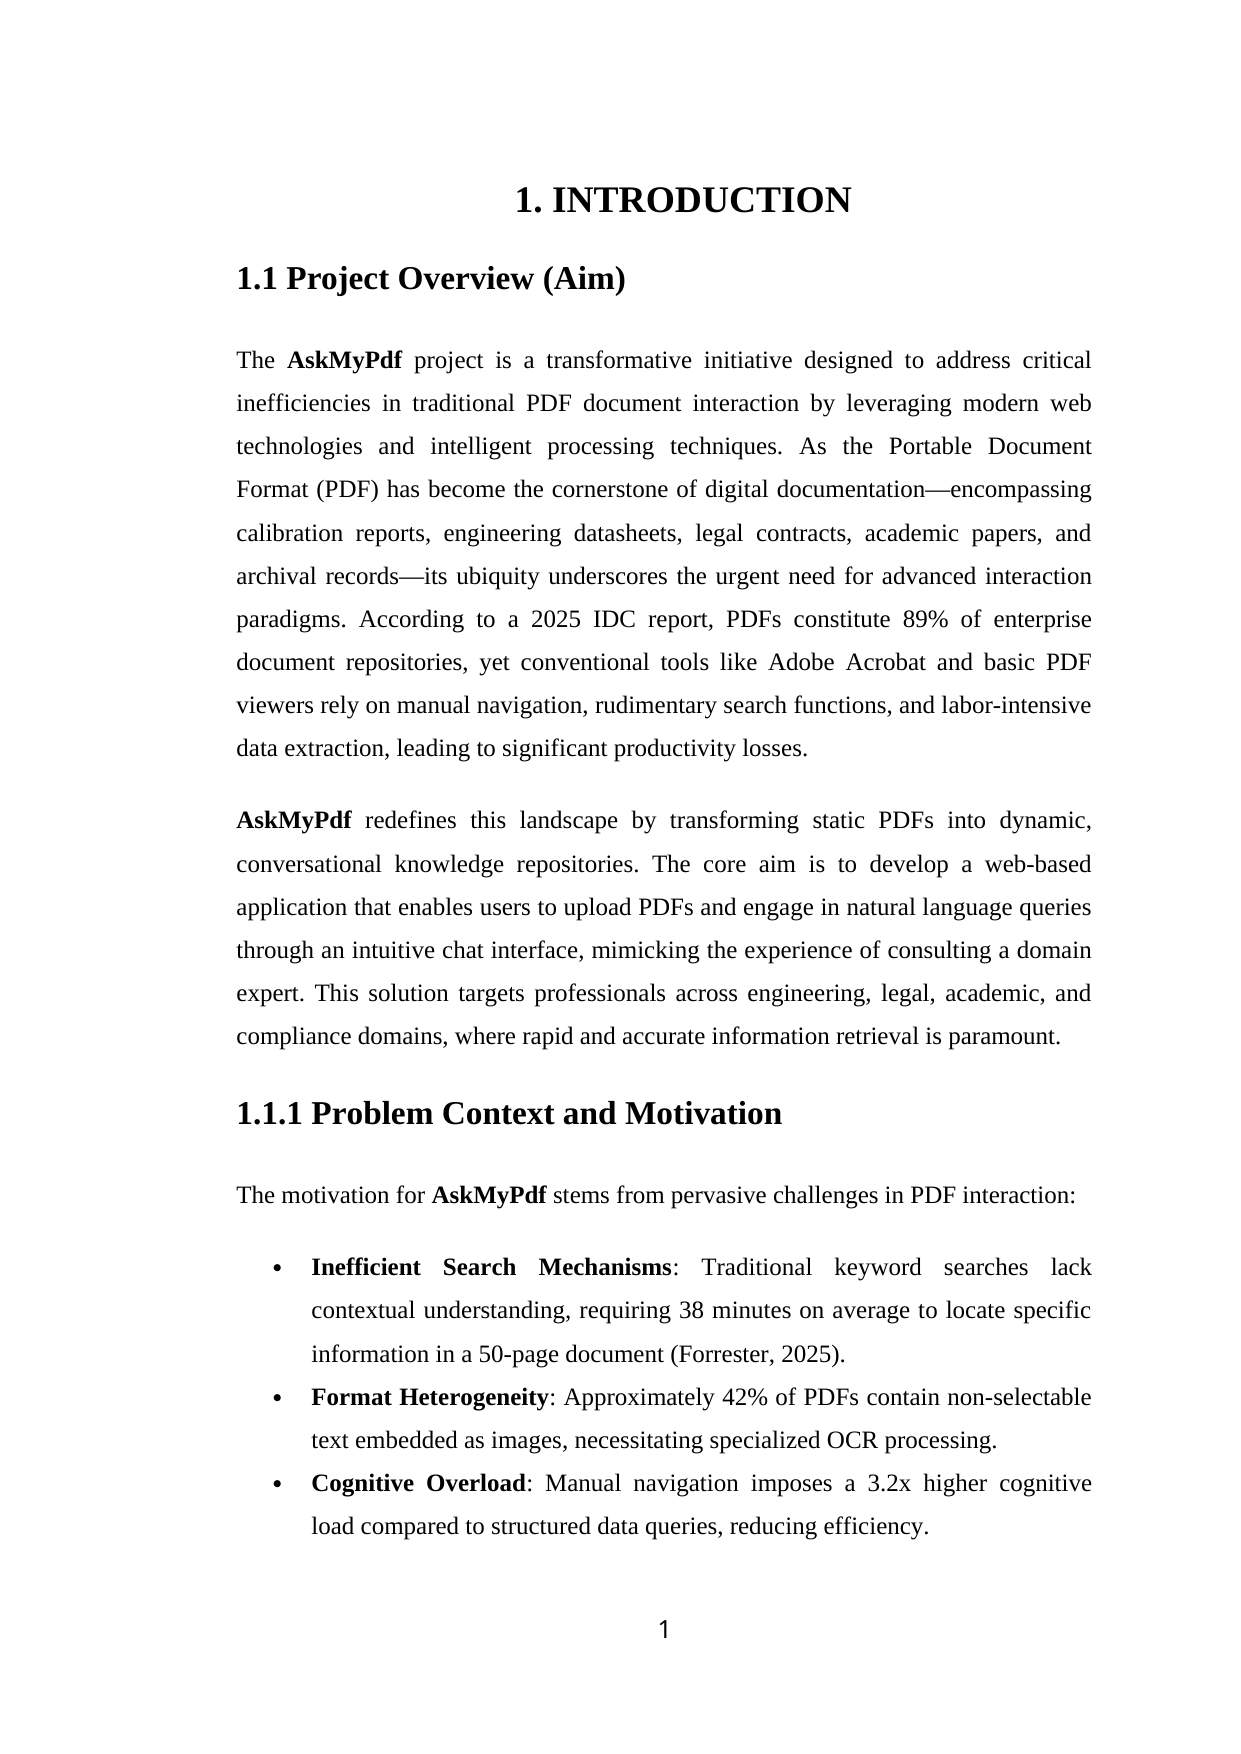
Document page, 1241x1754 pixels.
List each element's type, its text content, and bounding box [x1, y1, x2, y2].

text The motivation for AskMyPdf stems from pervasive challenges in PDF interaction: [236, 1180, 1092, 1209]
list Inefficient Search Mechanisms: Traditional keyword searches lack contextual understanding, requiring 38 minutes on average to locate specific information in a 50-page document (Forrester, 2025). [274, 1252, 1092, 1367]
list Format Heterogeneity: Approximately 42% of PDFs contain non-selectable text embedded as images, necessitating specialized OCR processing. [274, 1382, 1092, 1454]
list INTRODUCTION [274, 177, 1092, 220]
text AskMyPdf redefines this landscape by transforming static PDFs into dynamic, conversational knowledge repositories. The core aim is to develop a web-based application that enables users to upload PDFs and engage in natural language queries through an intuitive chat interface, mimicking the experience of consulting a domain expert. This solution targets professionals across engineering, legal, academic, and compliance domains, where rapid and accurate information retrieval is paramount. [236, 806, 1092, 1050]
text 1.1.1 Problem Context and Motivation [236, 1093, 1092, 1132]
text 1.1 Project Overview (Aim) [236, 258, 1092, 297]
list Cognitive Overload: Manual navigation imposes a 3.2x higher cognitive load compared to structured data queries, reducing efficiency. [274, 1468, 1092, 1540]
text The AskMyPdf project is a transformative initiative designed to address critical inefficiencies in traditional PDF document interaction by leveraging modern web technologies and intelligent processing techniques. As the Portable Document Format (PDF) has become the cornerstone of digital documentation—encompassing calibration reports, engineering datasheets, legal contracts, academic papers, and archival records—its ubiquity underscores the urgent need for advanced interaction paradigms. According to a 2025 IDC report, PDFs constitute 89% of enterprise document repositories, yet conventional tools like Adobe Acrobat and basic PDF viewers rely on manual navigation, rudimentary search functions, and labor-intensive data extraction, leading to significant productivity losses. [236, 345, 1092, 762]
